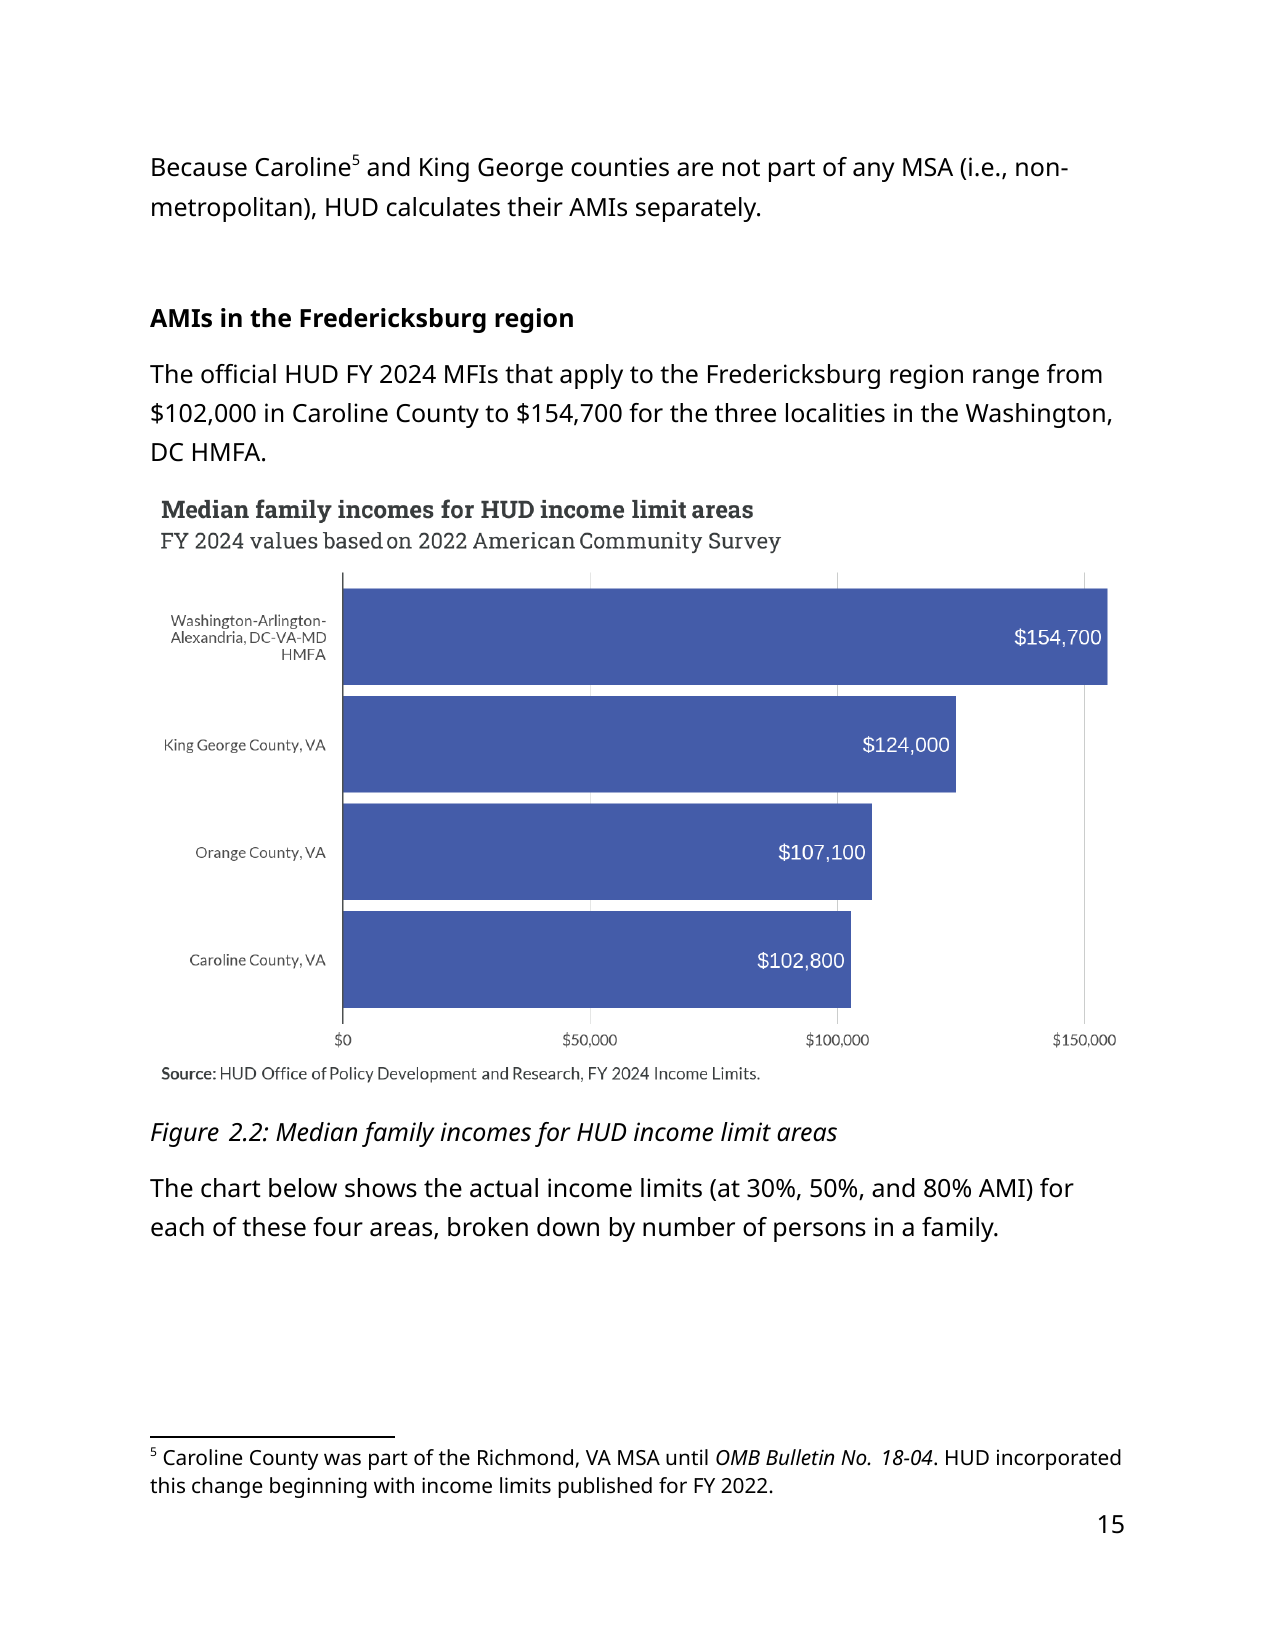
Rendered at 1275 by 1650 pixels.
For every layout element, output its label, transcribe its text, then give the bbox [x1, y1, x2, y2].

picture [150, 490, 1125, 1093]
text Figure 2.2: Median family incomes for HUD income limit areas [150, 1115, 1125, 1149]
text Because Caroline and King George counties are not part of any MSA (i.e., non-metropolitan), HUD calculates their AMIs separately. [150, 150, 1125, 223]
text The chart below shows the actual income limits (at 30%, 50%, and 80% AMI) for each of these four areas, broken down by number of persons in a family. [150, 1171, 1125, 1244]
text The official HUD FY 2024 MFIs that apply to the Fredericksburg region range from $102,000 in Caroline County to $154,700 for the three localities in the Washington, DC HMFA. [150, 357, 1125, 469]
text AMIs in the Fredericksburg region [150, 301, 1125, 335]
